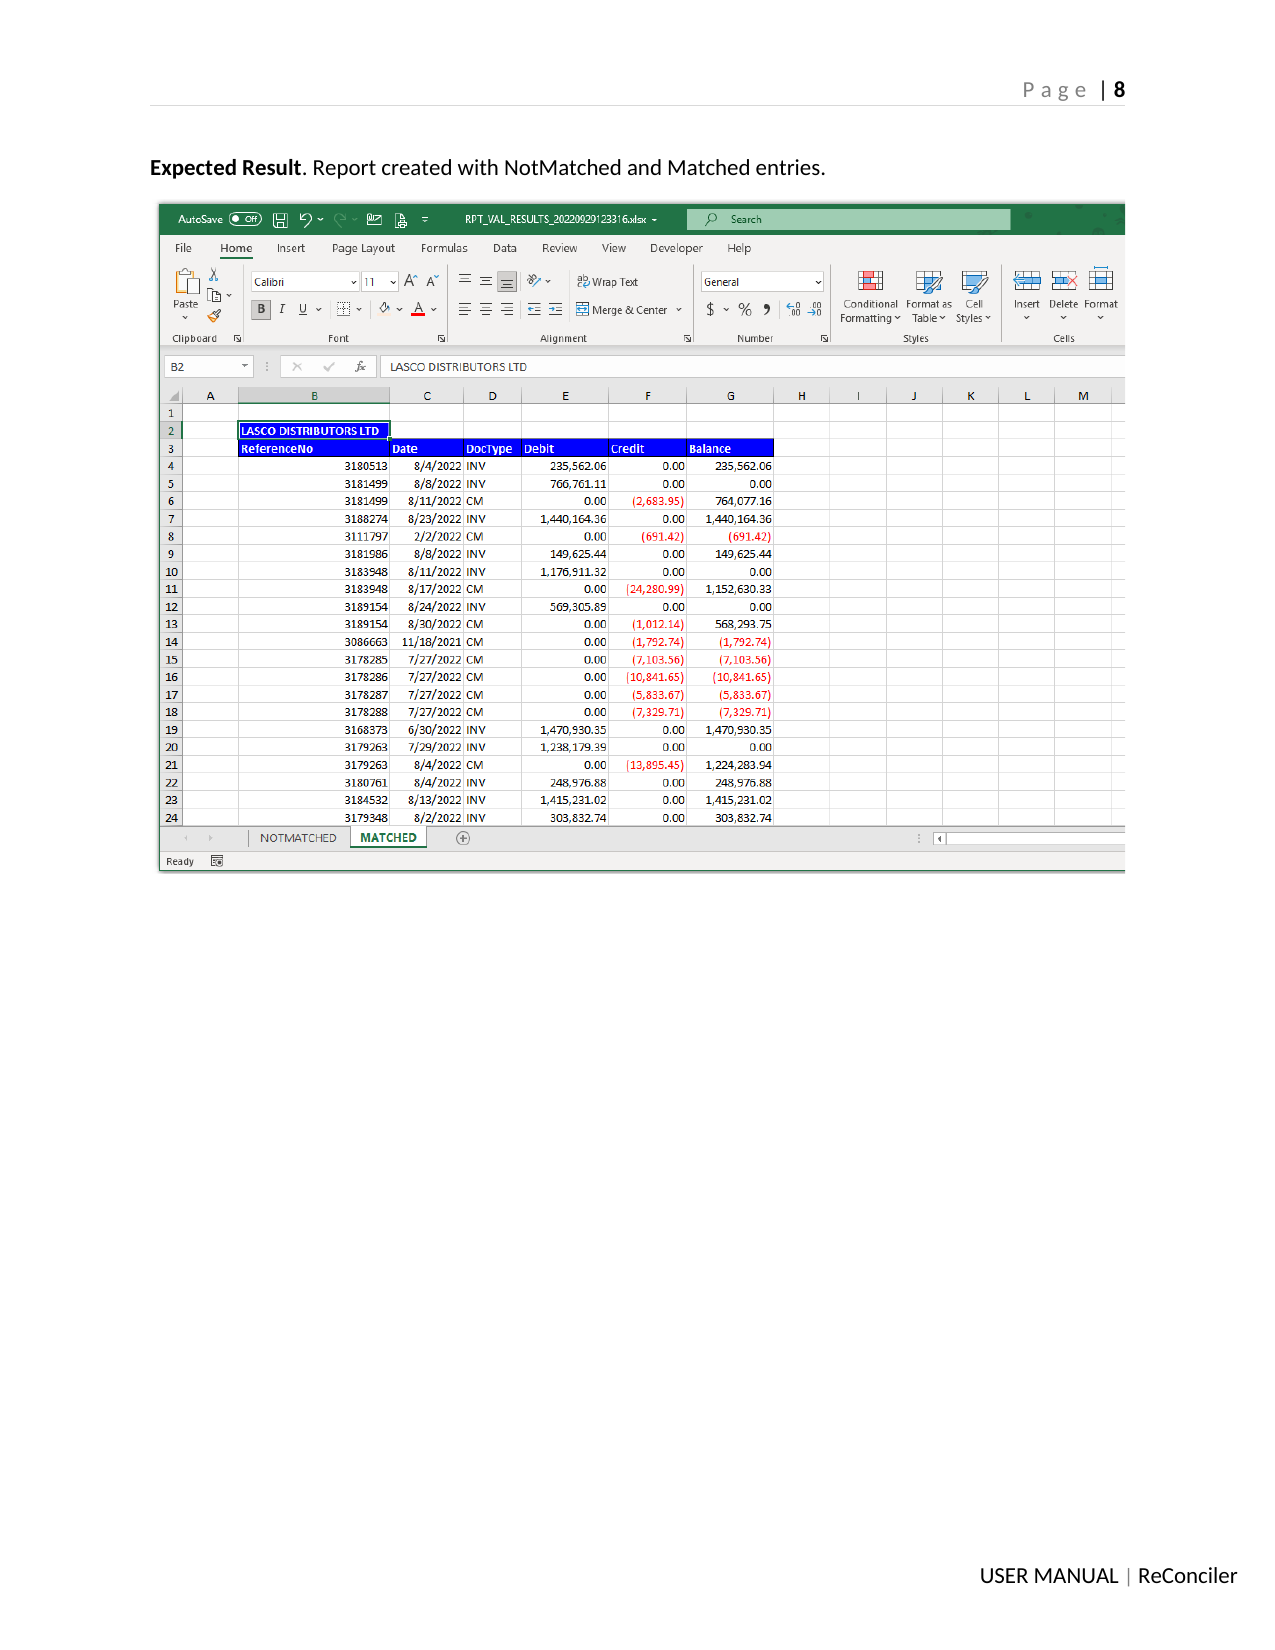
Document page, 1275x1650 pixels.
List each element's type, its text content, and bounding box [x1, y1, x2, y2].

text Expected Result. Report created with NotMatched and Matched entries. [150, 153, 1125, 181]
picture [150, 199, 1125, 874]
